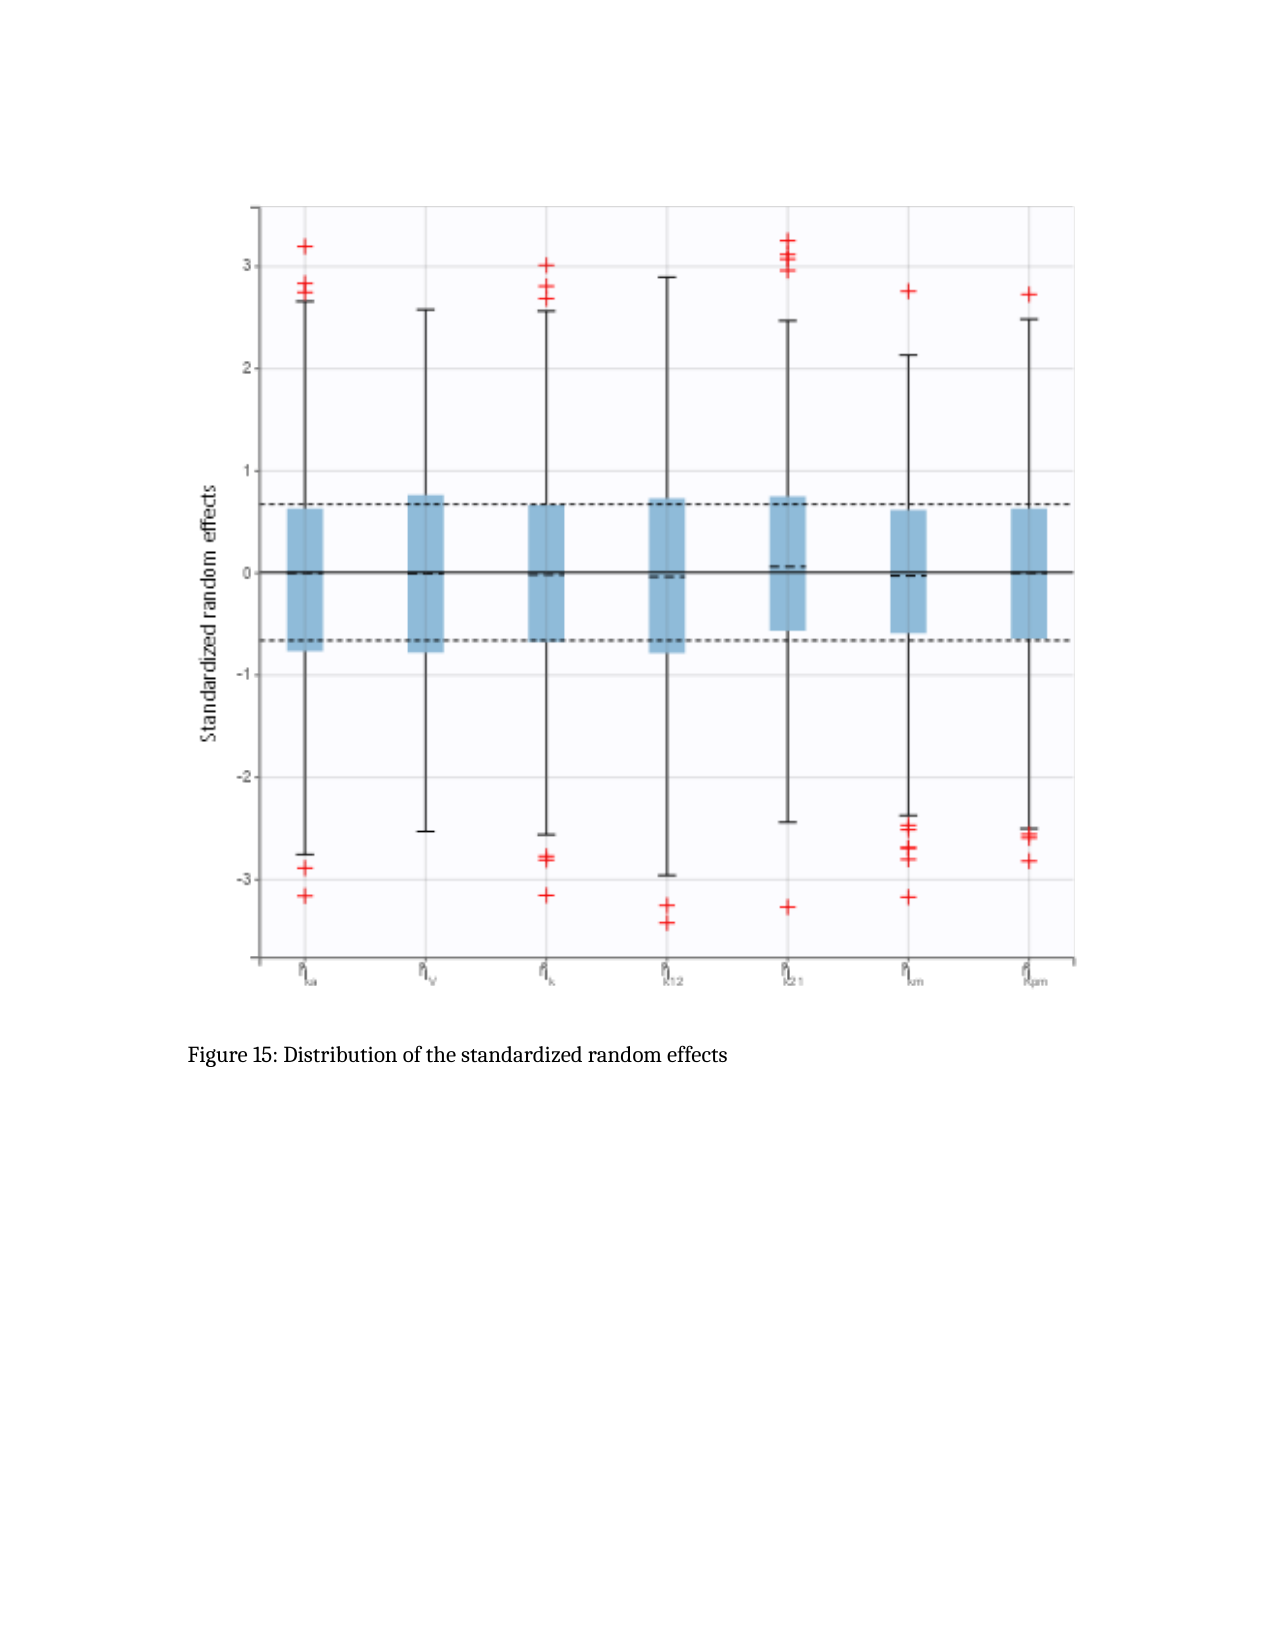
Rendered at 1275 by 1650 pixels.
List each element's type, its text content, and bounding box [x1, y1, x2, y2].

text Figure 15: Distribution of the standardized random effects [187, 1042, 1087, 1068]
picture [187, 150, 1133, 1017]
